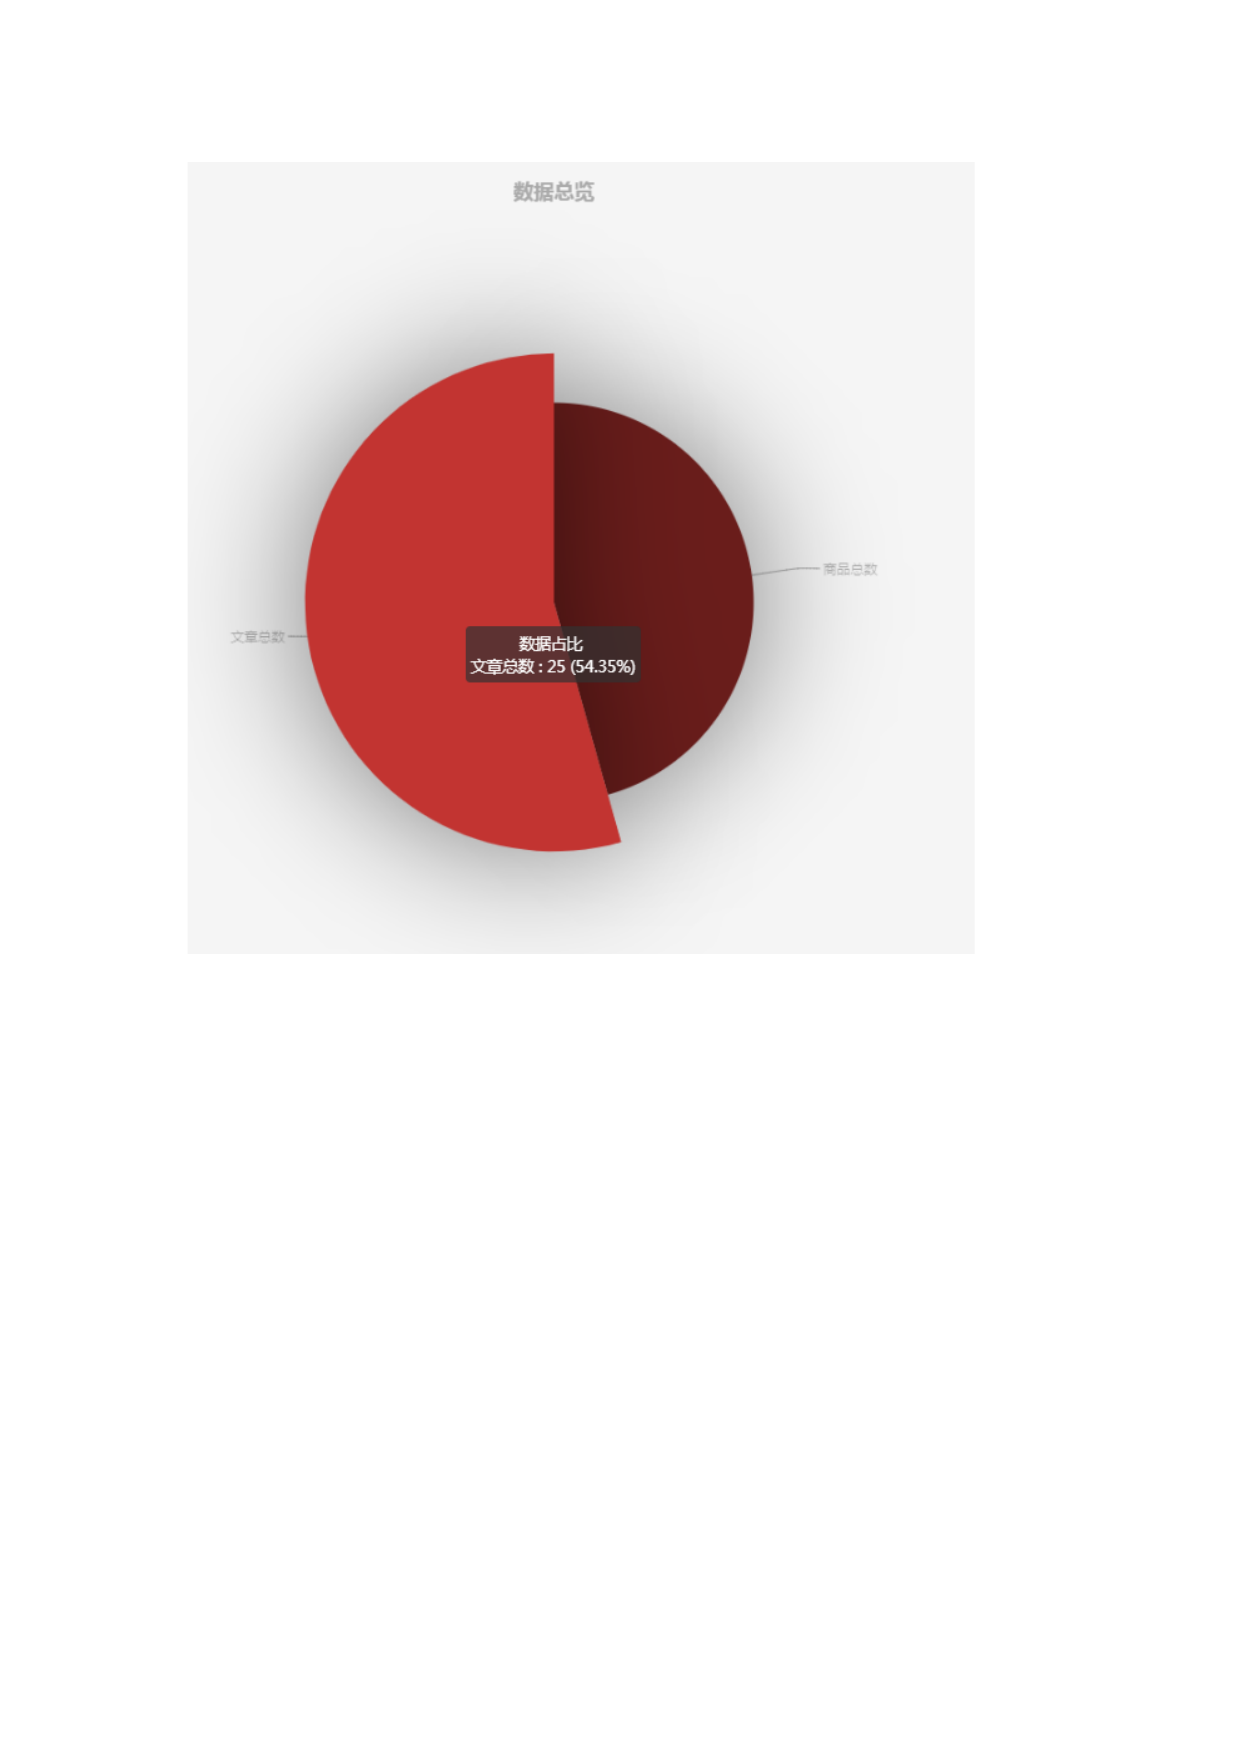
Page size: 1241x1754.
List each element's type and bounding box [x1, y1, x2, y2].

picture [187, 162, 975, 954]
